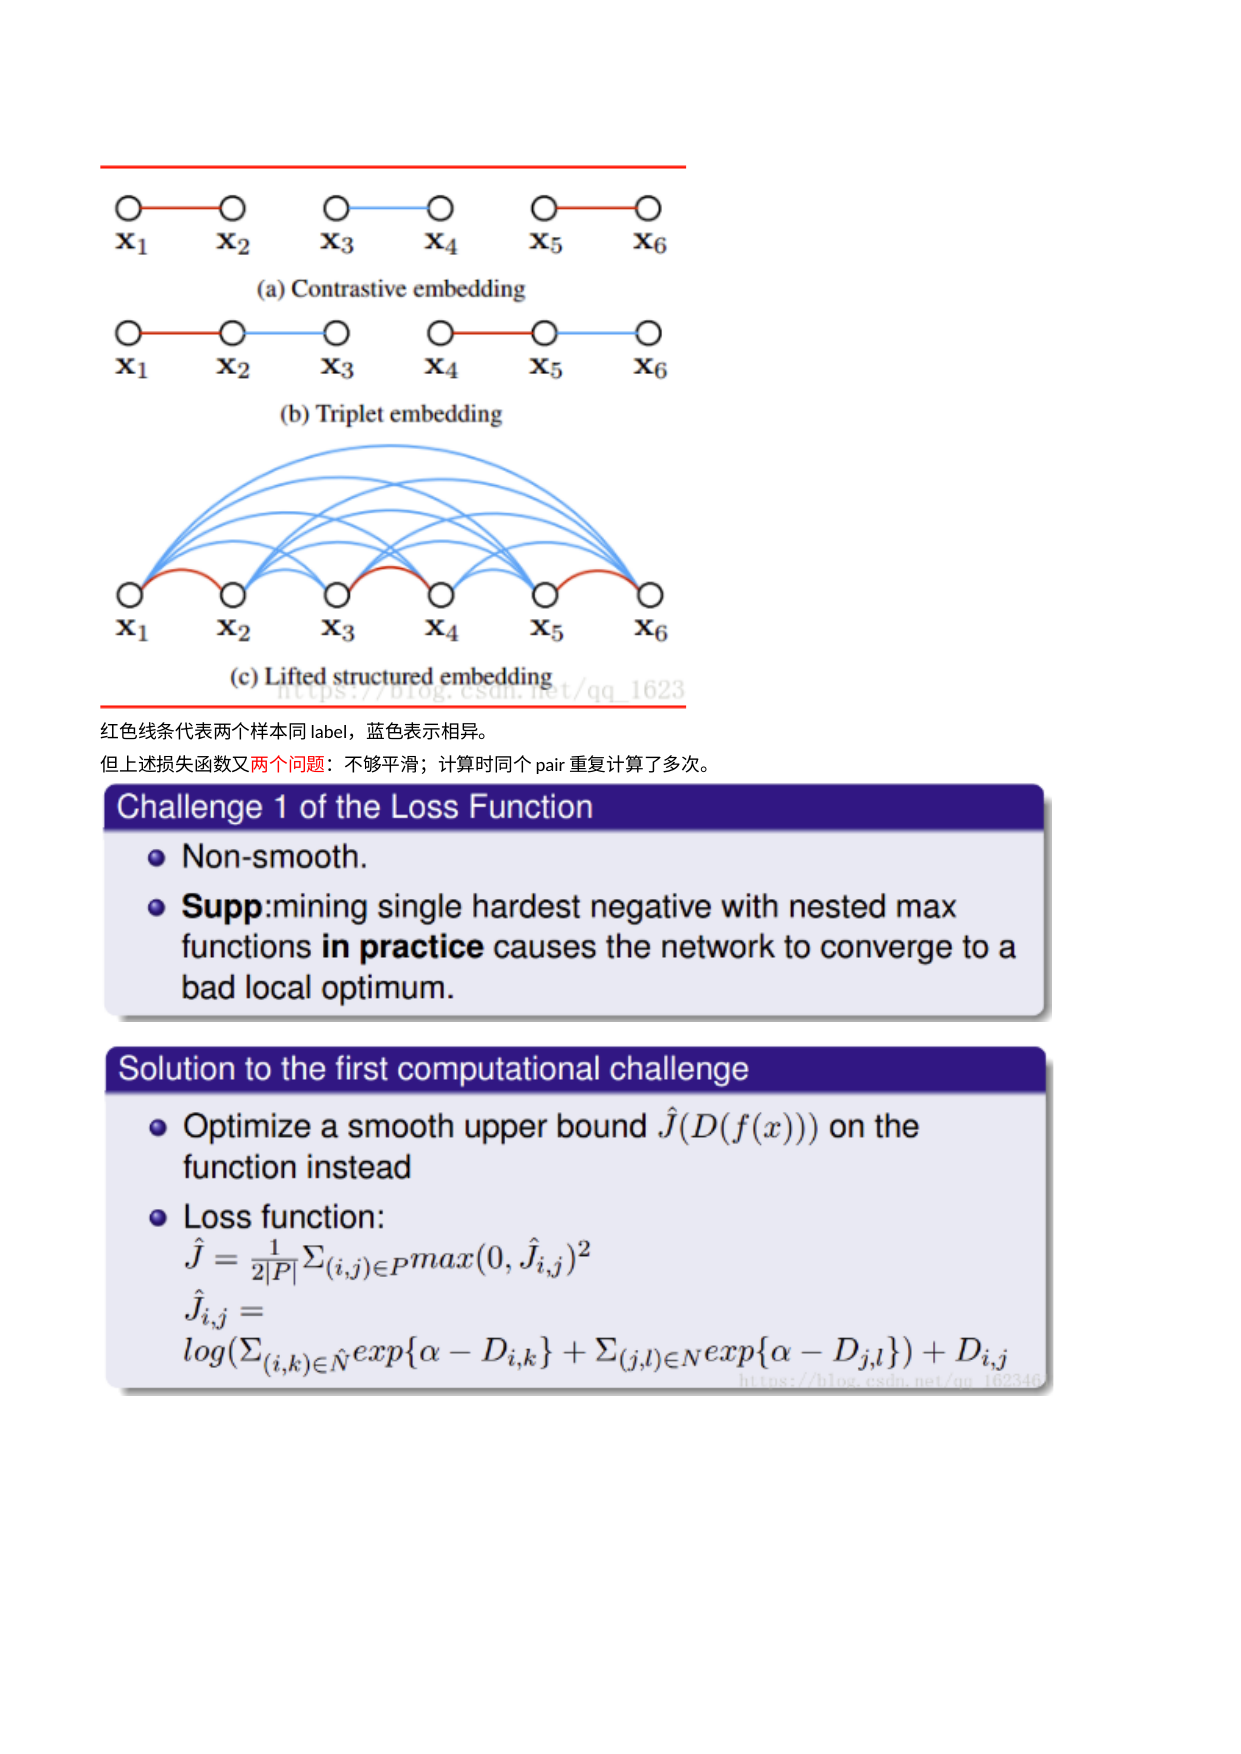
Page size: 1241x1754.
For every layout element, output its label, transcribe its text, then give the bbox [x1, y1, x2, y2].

picture [100, 1039, 1054, 1396]
picture [100, 779, 1052, 1022]
list 红色线条代表两个样本同label，蓝色表示相异。 [100, 714, 1140, 747]
list 但上述损失函数又两个问题：不够平滑；计算时同个pair重复计算了多次。 [100, 747, 1140, 779]
picture [100, 162, 687, 712]
